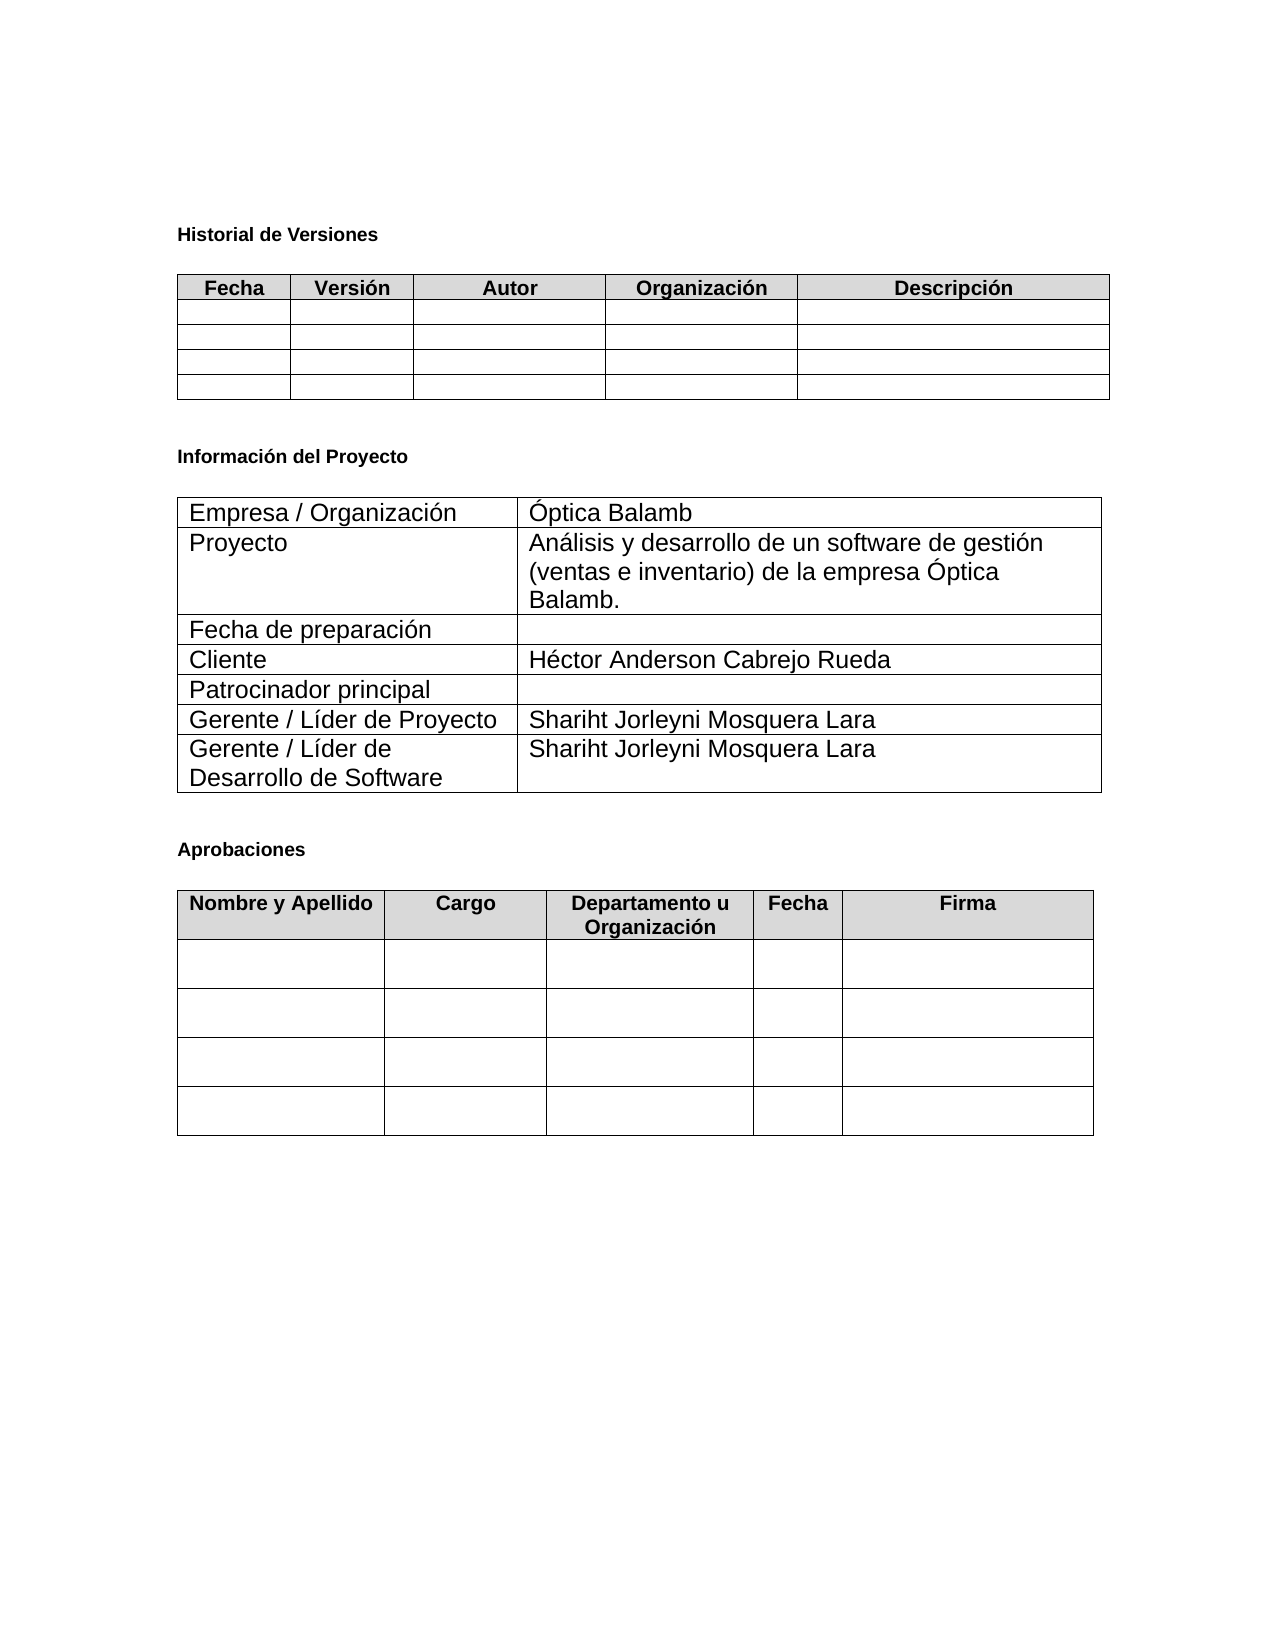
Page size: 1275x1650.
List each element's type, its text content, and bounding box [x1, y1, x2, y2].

table_cell [414, 325, 605, 349]
table_cell Cliente [178, 645, 517, 674]
table_cell [547, 1038, 753, 1086]
table_cell [547, 940, 753, 988]
table_cell [798, 375, 1109, 399]
table_header Fecha [178, 275, 290, 299]
table_header Nombre y Apellido [178, 891, 384, 939]
table_cell [606, 350, 797, 374]
table_cell [798, 325, 1109, 349]
table_cell [518, 675, 1101, 704]
table_cell [518, 615, 1101, 644]
table_header Fecha [754, 891, 842, 939]
table_header Descripción [798, 275, 1109, 299]
table_cell [385, 989, 546, 1037]
table_cell [547, 1087, 753, 1134]
table_cell [178, 375, 290, 399]
table_header Departamento u Organización [547, 891, 753, 939]
table_cell [414, 300, 605, 324]
table_cell [291, 300, 413, 324]
table_cell [178, 325, 290, 349]
table_cell Gerente / Líder de Desarrollo de Software [178, 735, 517, 792]
table_cell [843, 1038, 1093, 1086]
table_cell [798, 350, 1109, 374]
table_cell [754, 940, 842, 988]
table_cell [754, 989, 842, 1037]
table_cell Héctor Anderson Cabrejo Rueda [518, 645, 1101, 674]
table_cell [843, 940, 1093, 988]
table_cell [178, 300, 290, 324]
table_header Óptica Balamb [518, 498, 1101, 527]
table_cell [798, 300, 1109, 324]
table_cell Patrocinador principal [178, 675, 517, 704]
table_cell [414, 350, 605, 374]
table_cell [606, 325, 797, 349]
subtitle Historial de Versiones [177, 207, 1098, 245]
table_cell [606, 300, 797, 324]
table_cell Proyecto [178, 528, 517, 614]
table_cell [385, 1038, 546, 1086]
table_cell [291, 325, 413, 349]
table_cell [414, 375, 605, 399]
subtitle Aprobaciones [177, 822, 1098, 861]
table_cell [385, 1087, 546, 1134]
table_cell [843, 1087, 1093, 1134]
table_cell [178, 989, 384, 1037]
table_cell Shariht Jorleyni Mosquera Lara [518, 735, 1101, 792]
table_cell Shariht Jorleyni Mosquera Lara [518, 705, 1101, 733]
table_header Firma [843, 891, 1093, 939]
table_cell [843, 989, 1093, 1037]
table_cell [547, 989, 753, 1037]
table_header Organización [606, 275, 797, 299]
table_cell [178, 350, 290, 374]
table_cell [291, 375, 413, 399]
table_cell [385, 940, 546, 988]
table_cell [754, 1038, 842, 1086]
table_header Versión [291, 275, 413, 299]
table_cell [606, 375, 797, 399]
table_header Empresa / Organización [178, 498, 517, 527]
table_cell Gerente / Líder de Proyecto [178, 705, 517, 733]
table_cell [754, 1087, 842, 1134]
table_cell [178, 940, 384, 988]
subtitle Información del Proyecto [177, 429, 1098, 468]
table_cell [178, 1038, 384, 1086]
table_header Cargo [385, 891, 546, 939]
table_header Autor [414, 275, 605, 299]
table_cell Análisis y desarrollo de un software de gestión (ventas e inventario) de la empresa Óptica Balamb. [518, 528, 1101, 614]
table_cell Fecha de preparación [178, 615, 517, 644]
table_cell [178, 1087, 384, 1134]
table_cell [291, 350, 413, 374]
